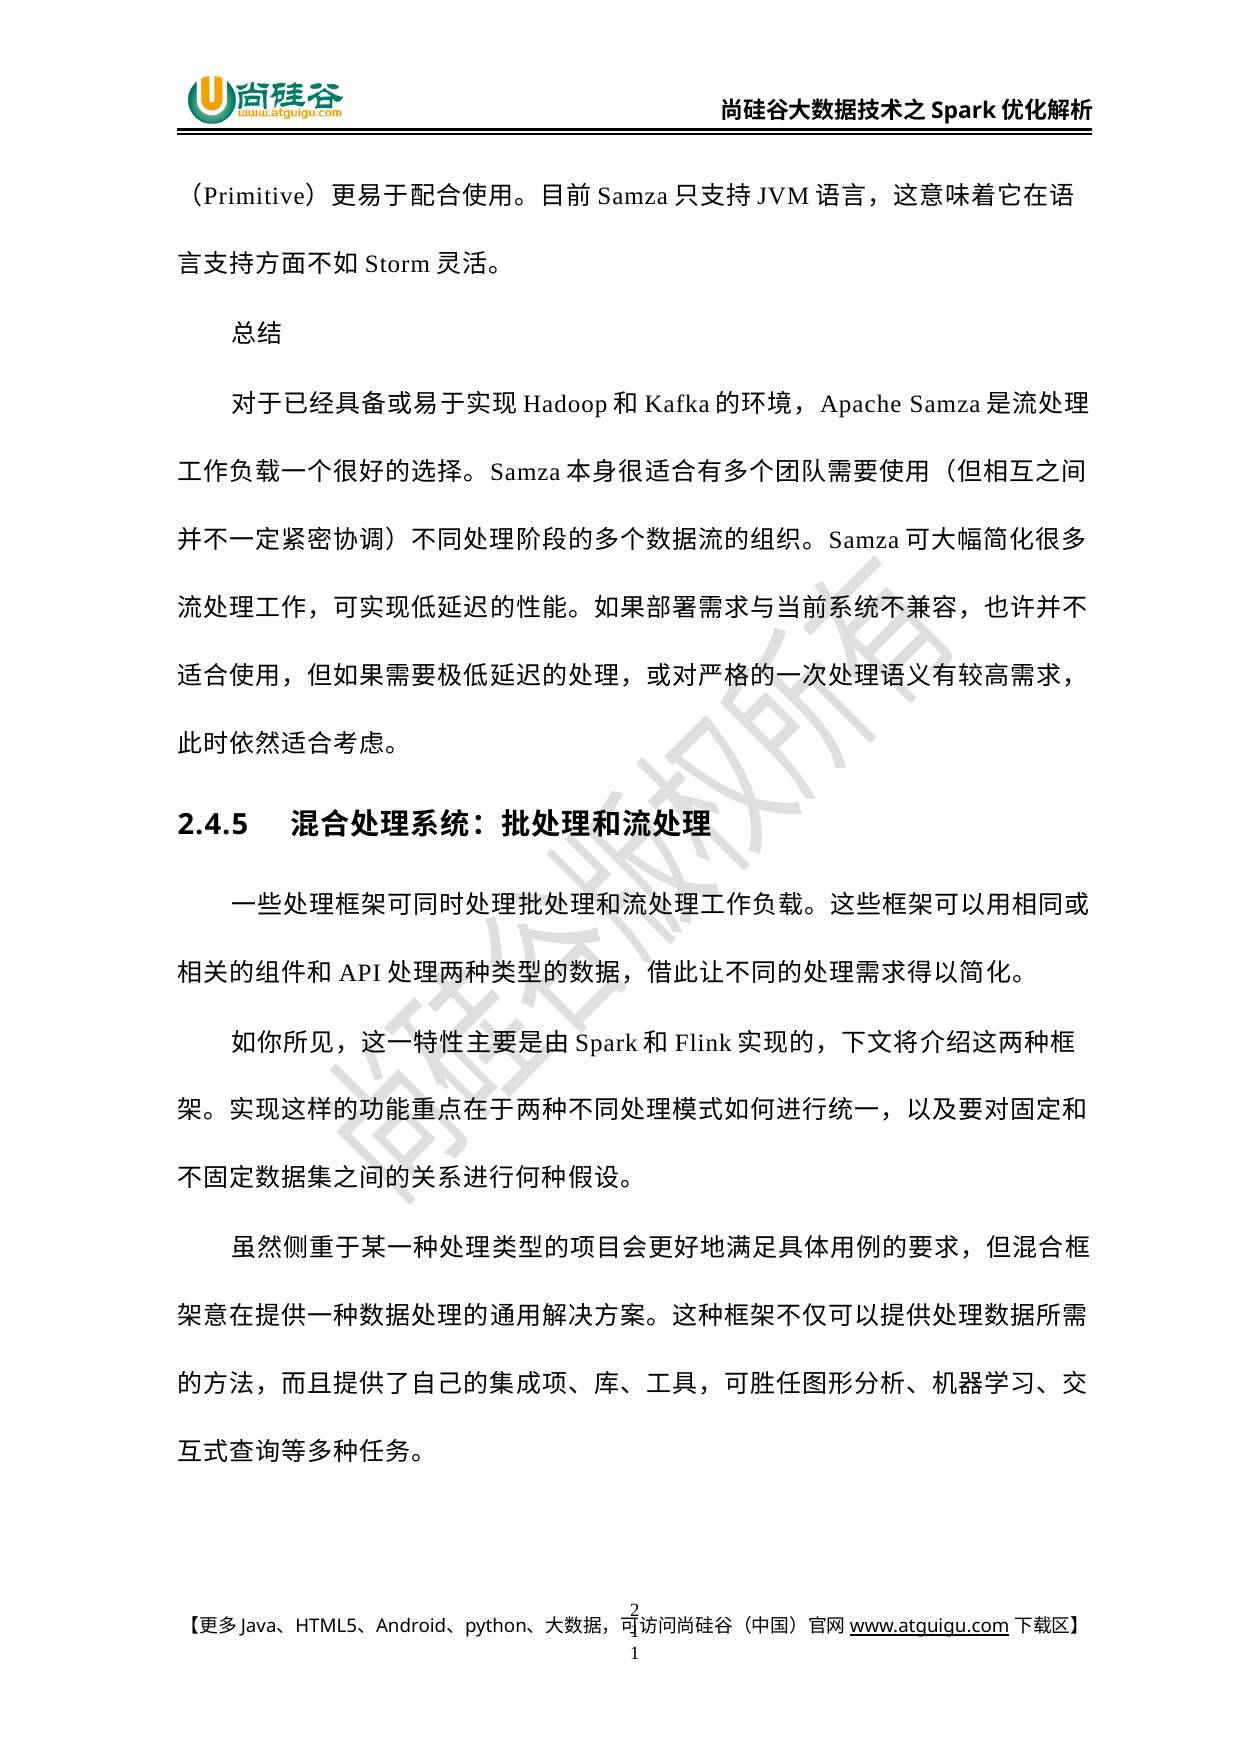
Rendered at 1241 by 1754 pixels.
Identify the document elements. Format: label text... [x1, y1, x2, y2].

text 一些处理框架可同时处理批处理和流处理工作负载。这些框架可以用相同或相关的组件和API处理两种类型的数据，借此让不同的处理需求得以简化。 [177, 868, 1092, 1004]
subtitle 混合处理系统：批处理和流处理 [177, 788, 1092, 856]
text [177, 160, 1092, 296]
text 对于已经具备或易于实现Hadoop和Kafka的环境，Apache Samza是流处理工作负载一个很好的选择。Samza本身很适合有多个团队需要使用（但相互之间并不一定紧密协调）不同处理阶段的多个数据流的组织。Samza可大幅简化很多流处理工作，可实现低延迟的性能。如果部署需求与当前系统不兼容，也许并不适合使用，但如果需要极低延迟的处理，或对严格的一次处理语义有较高需求，此时依然适合考虑。 [177, 368, 1092, 775]
picture [177, 68, 362, 128]
text 总结 [177, 298, 1092, 366]
text 虽然侧重于某一种处理类型的项目会更好地满足具体用例的要求，但混合框架意在提供一种数据处理的通用解决方案。这种框架不仅可以提供处理数据所需的方法，而且提供了自己的集成项、库、工具，可胜任图形分析、机器学习、交互式查询等多种任务。 [177, 1212, 1092, 1484]
text 如你所见，这一特性主要是由Spark和Flink实现的，下文将介绍这两种框架。实现这样的功能重点在于两种不同处理模式如何进行统一，以及要对固定和不固定数据集之间的关系进行何种假设。 [177, 1006, 1092, 1210]
